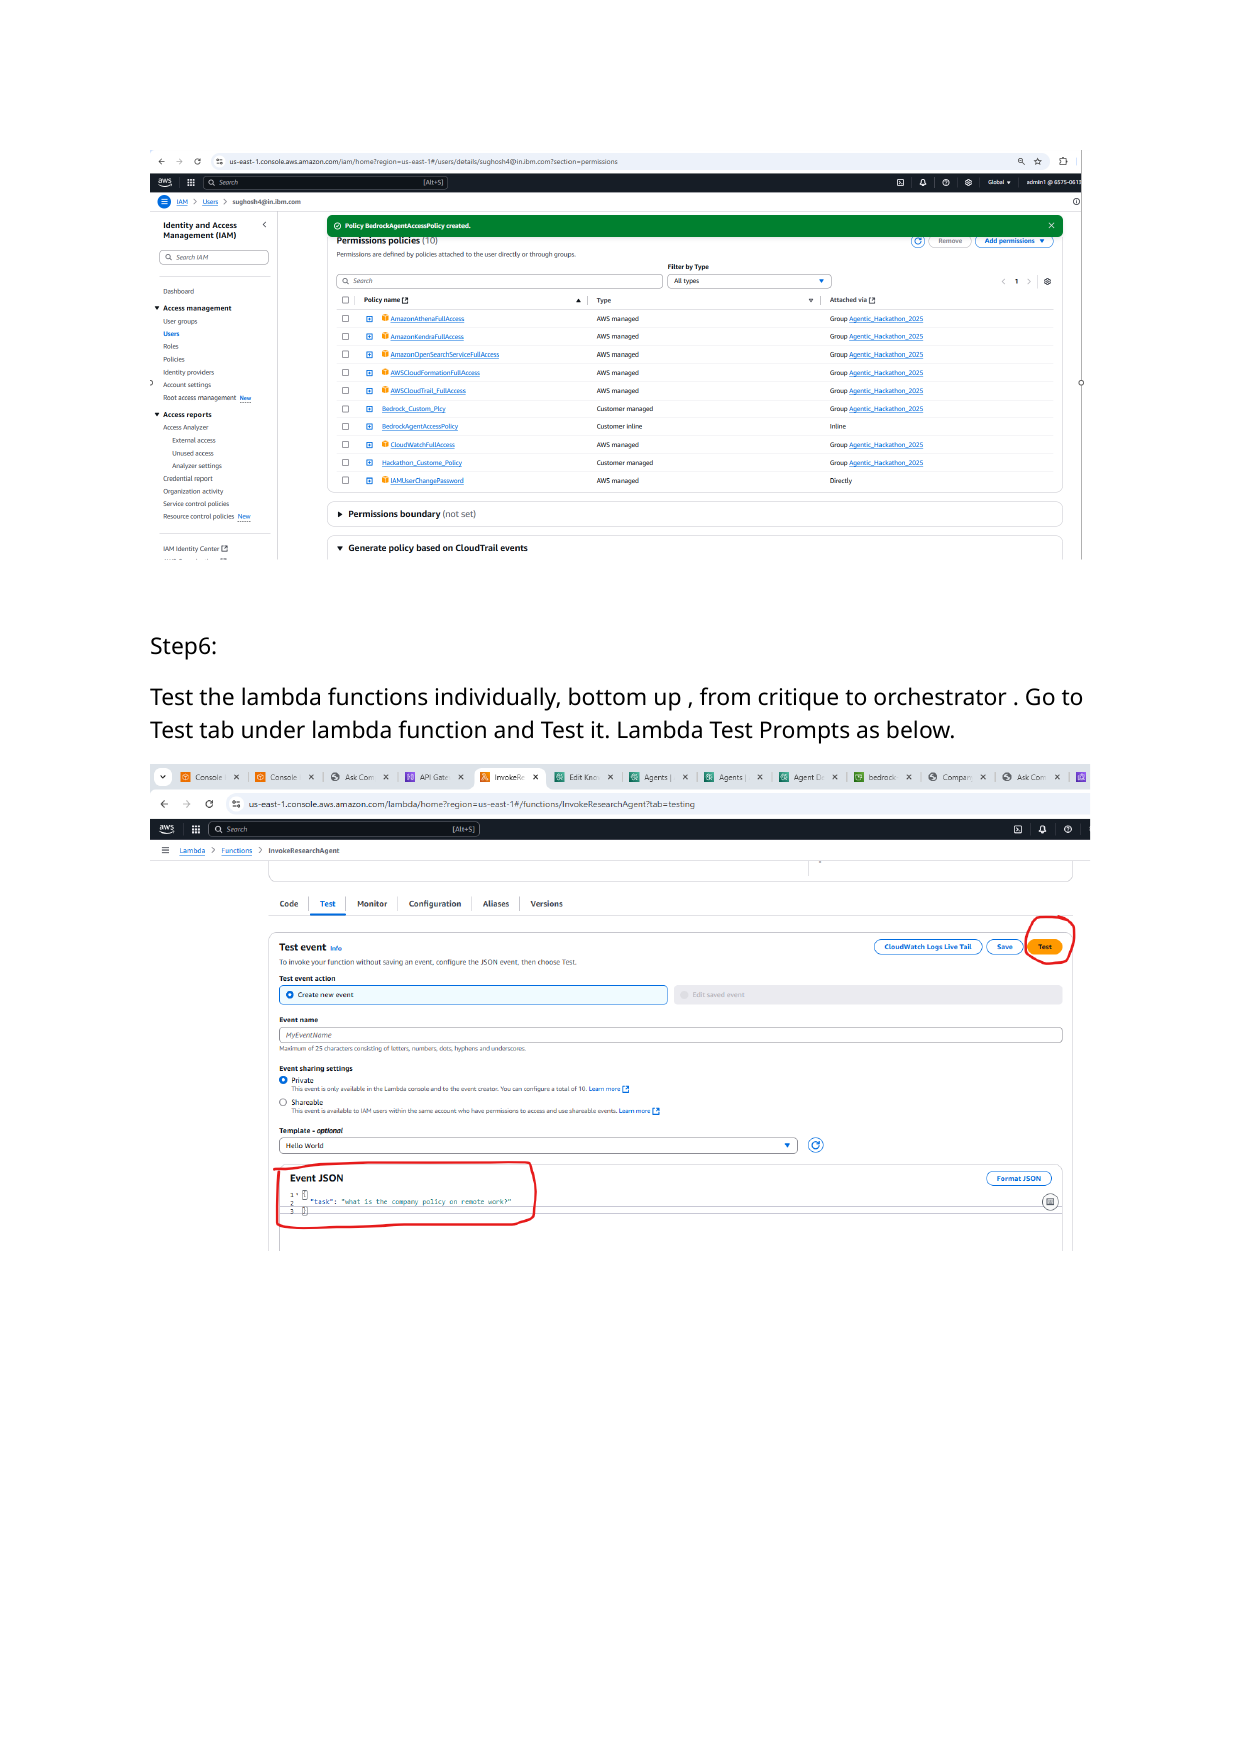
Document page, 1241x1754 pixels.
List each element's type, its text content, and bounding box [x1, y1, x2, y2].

picture [150, 150, 1091, 561]
picture [150, 764, 1091, 1251]
text Step6: [150, 630, 1090, 661]
text Test the lambda functions individually, bottom up , from critique to orchestrator . Go to Test tab under lambda function and Test it. Lambda Test Prompts as below. [150, 681, 1090, 746]
